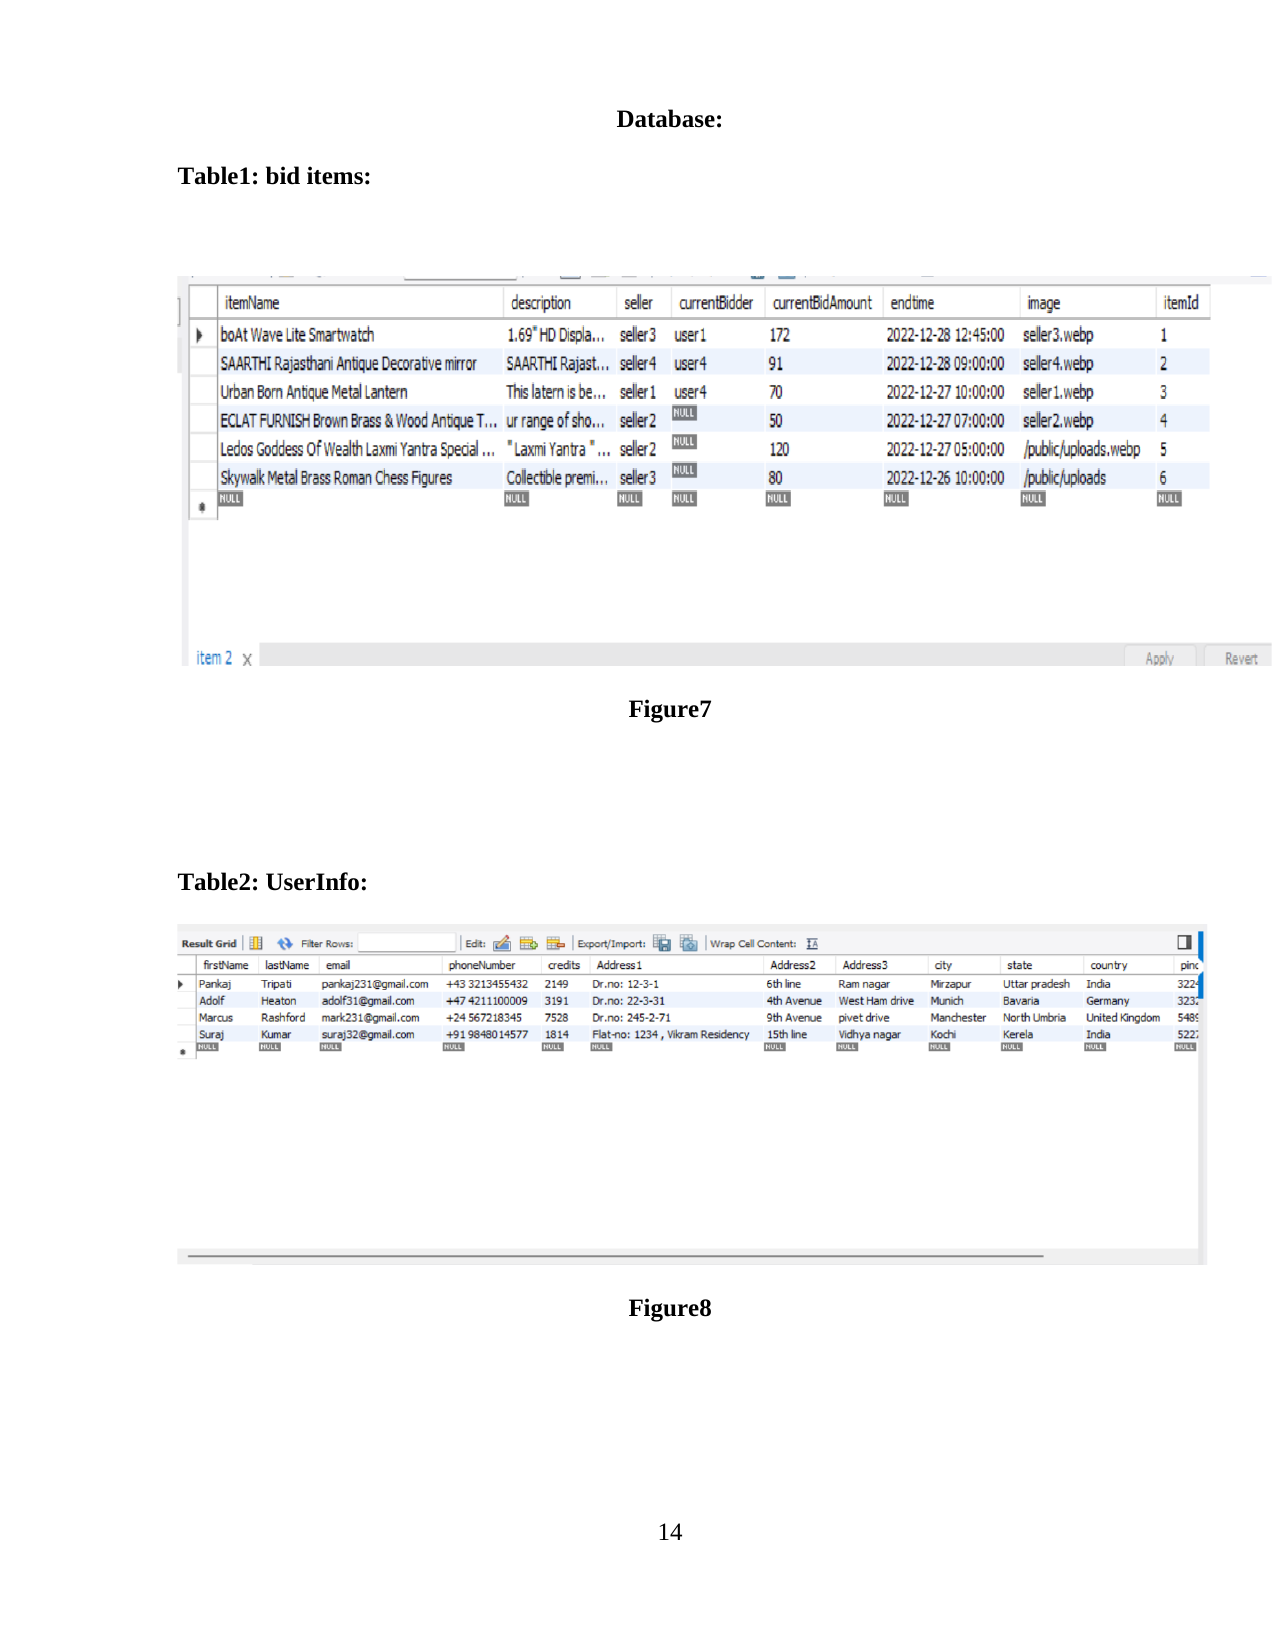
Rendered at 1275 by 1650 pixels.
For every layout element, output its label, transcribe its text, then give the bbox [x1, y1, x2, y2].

text Database: [177, 104, 1162, 132]
picture [177, 276, 1272, 666]
text Figure7 [177, 694, 1162, 723]
text Figure8 [177, 1293, 1162, 1322]
picture [177, 924, 1212, 1265]
text Table2: UserInfo: [177, 867, 1162, 895]
text Table1: bid items: [177, 161, 1162, 190]
